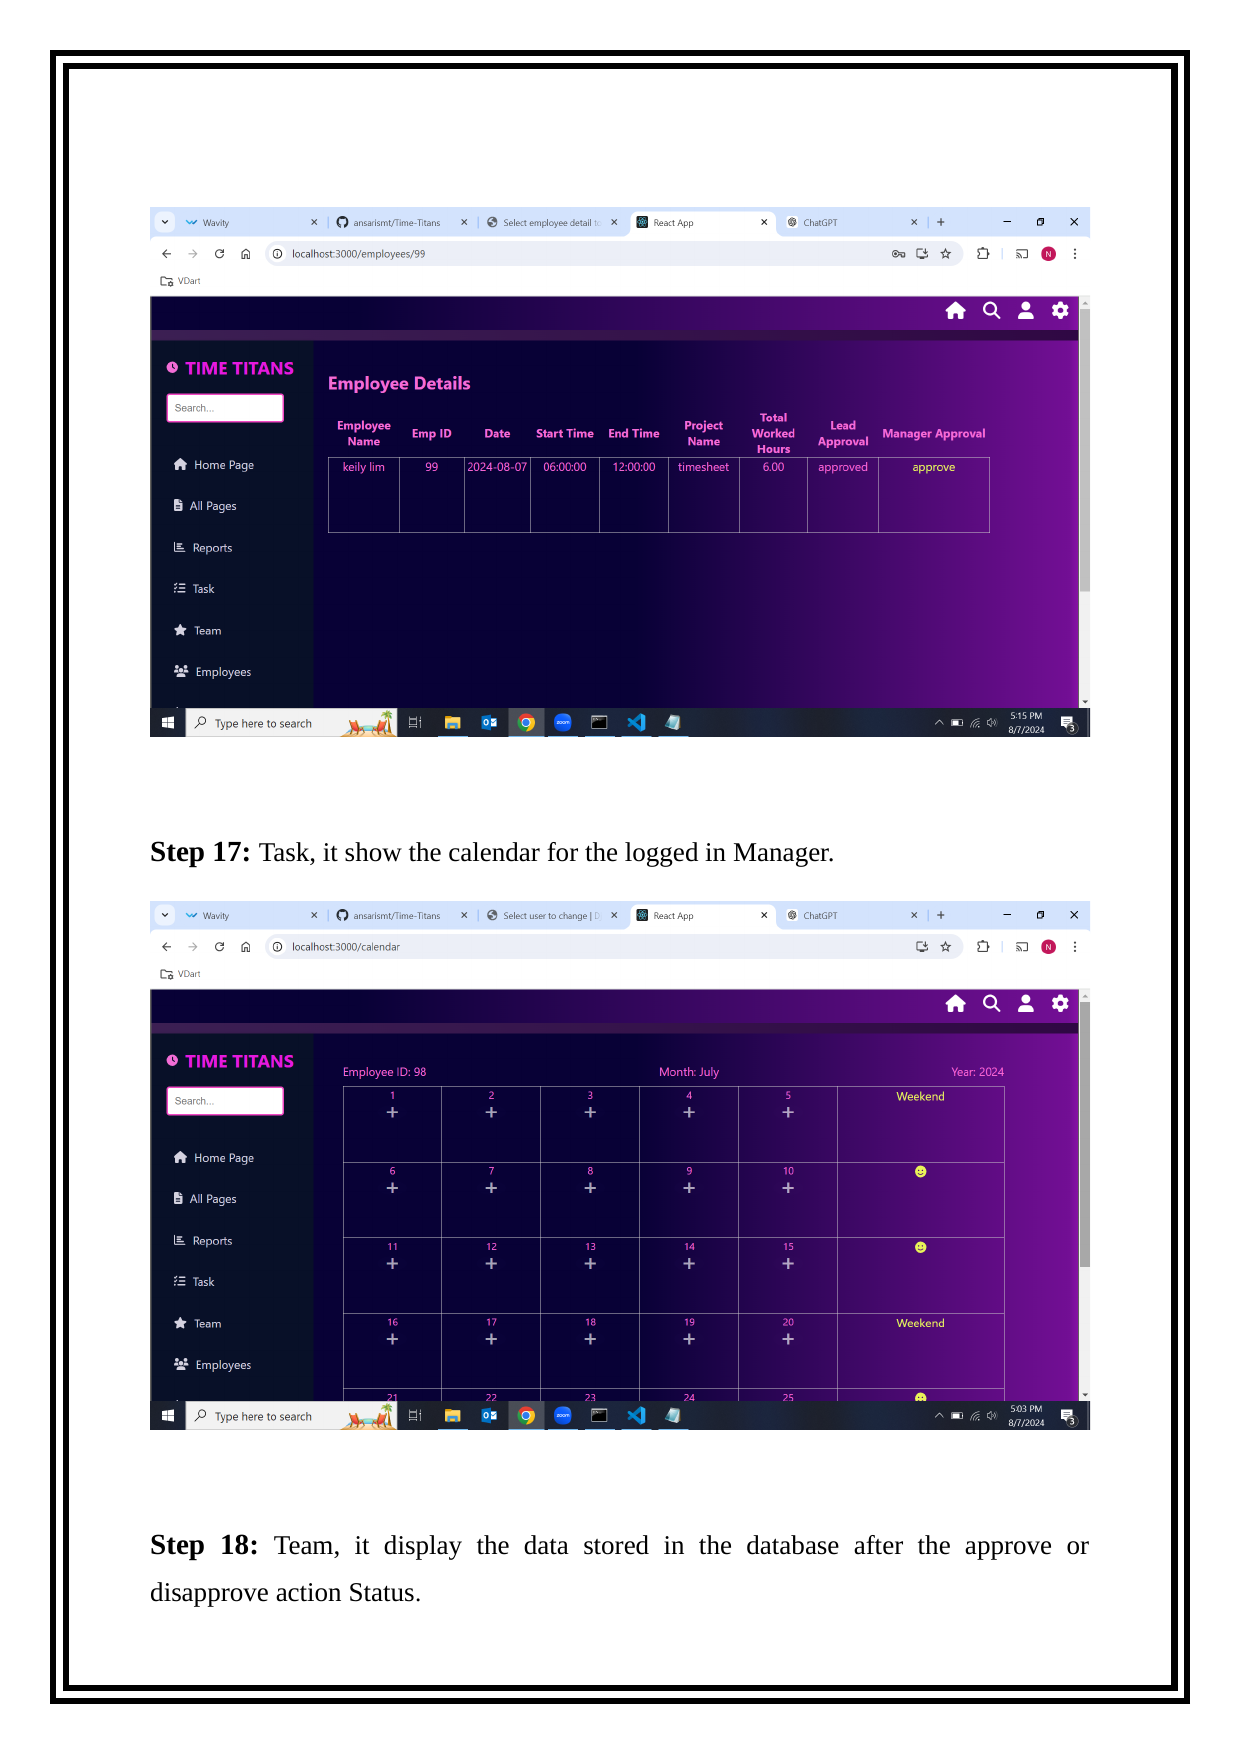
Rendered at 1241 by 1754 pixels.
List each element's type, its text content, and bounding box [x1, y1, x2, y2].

picture [150, 207, 1091, 737]
text Step 18: Team, it display the data stored in the database after the approve or disapprove action Status. [150, 1527, 1090, 1608]
text Step 17: Task, it show the calendar for the logged in Manager. [150, 834, 1090, 867]
picture [150, 901, 1091, 1430]
